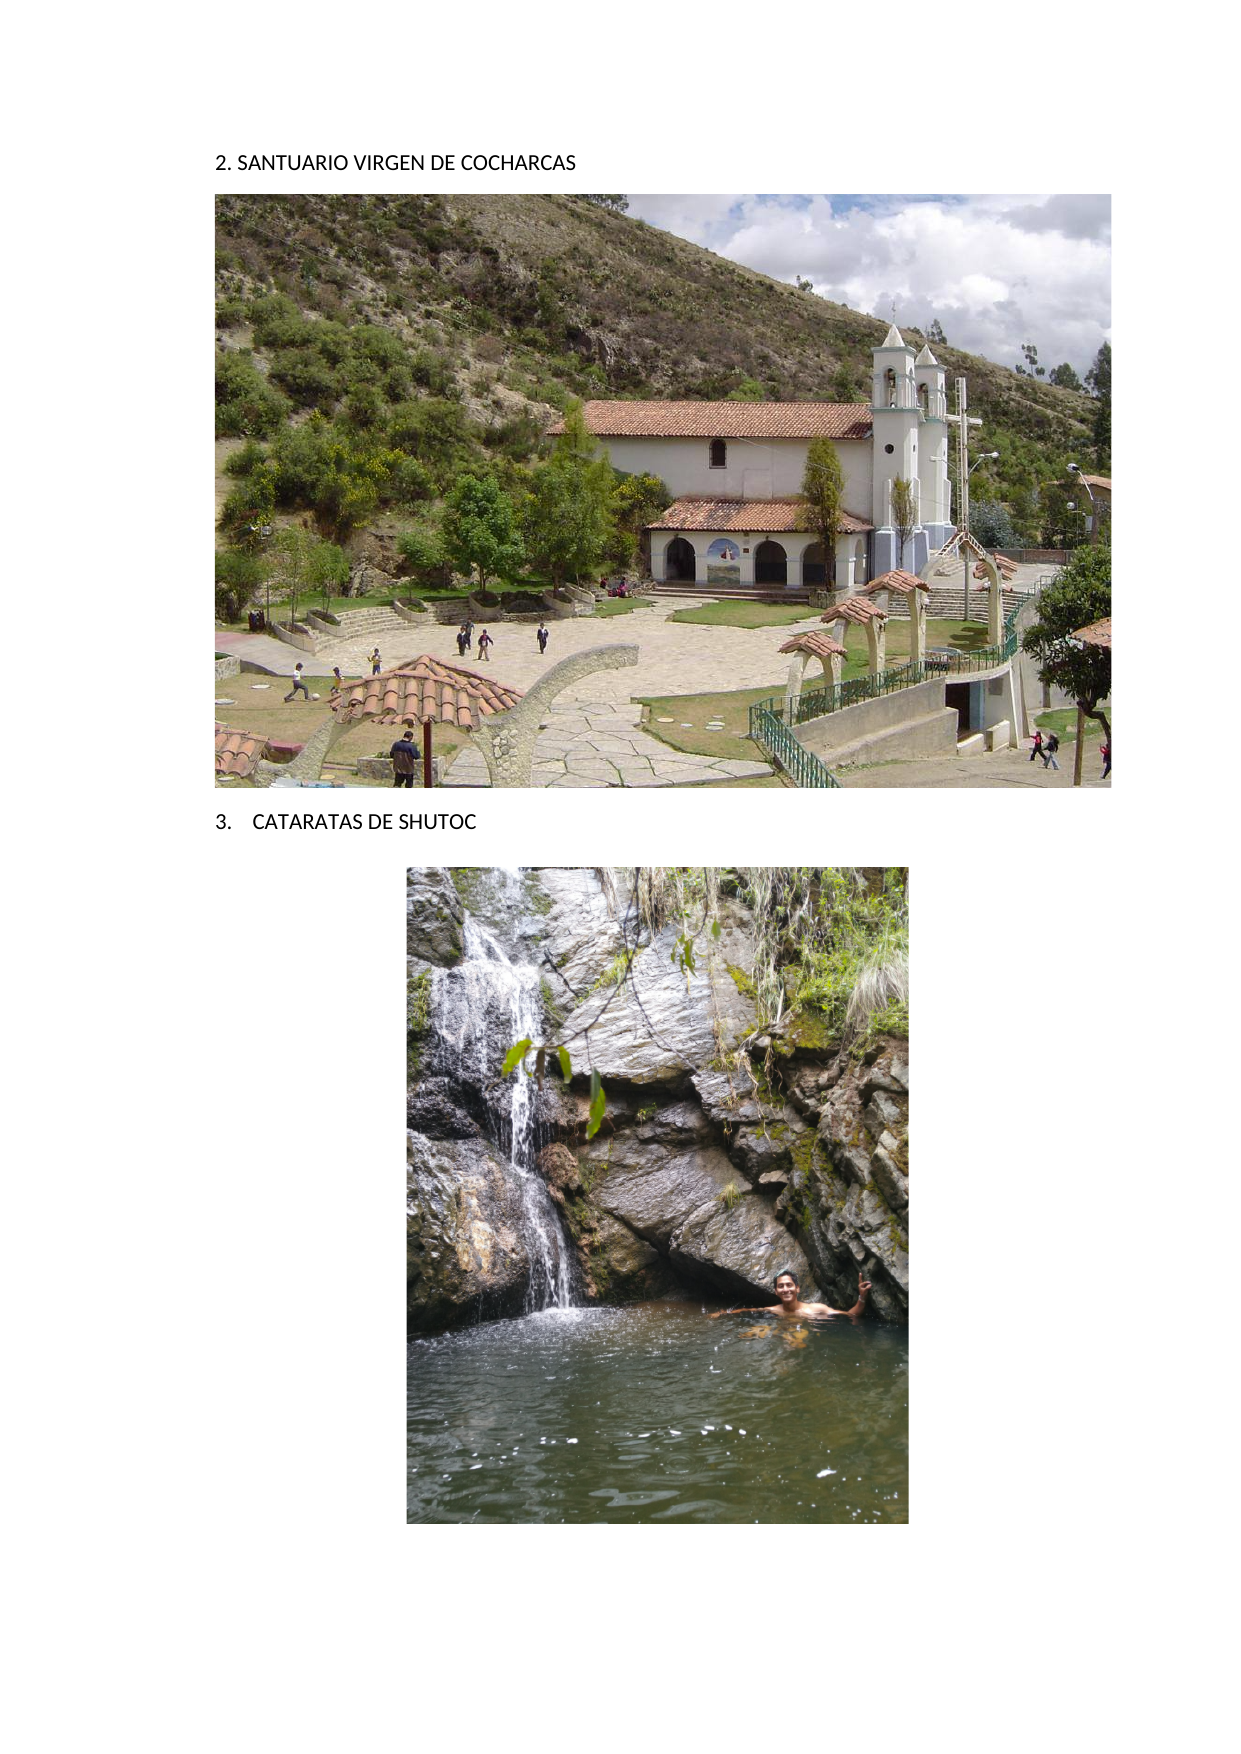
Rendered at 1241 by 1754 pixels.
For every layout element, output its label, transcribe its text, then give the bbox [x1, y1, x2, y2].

list CATARATAS DE SHUTOC [215, 807, 1063, 835]
picture [214, 194, 1112, 788]
picture [406, 867, 909, 1524]
text 2. SANTUARIO VIRGEN DE COCHARCAS [215, 148, 1063, 176]
